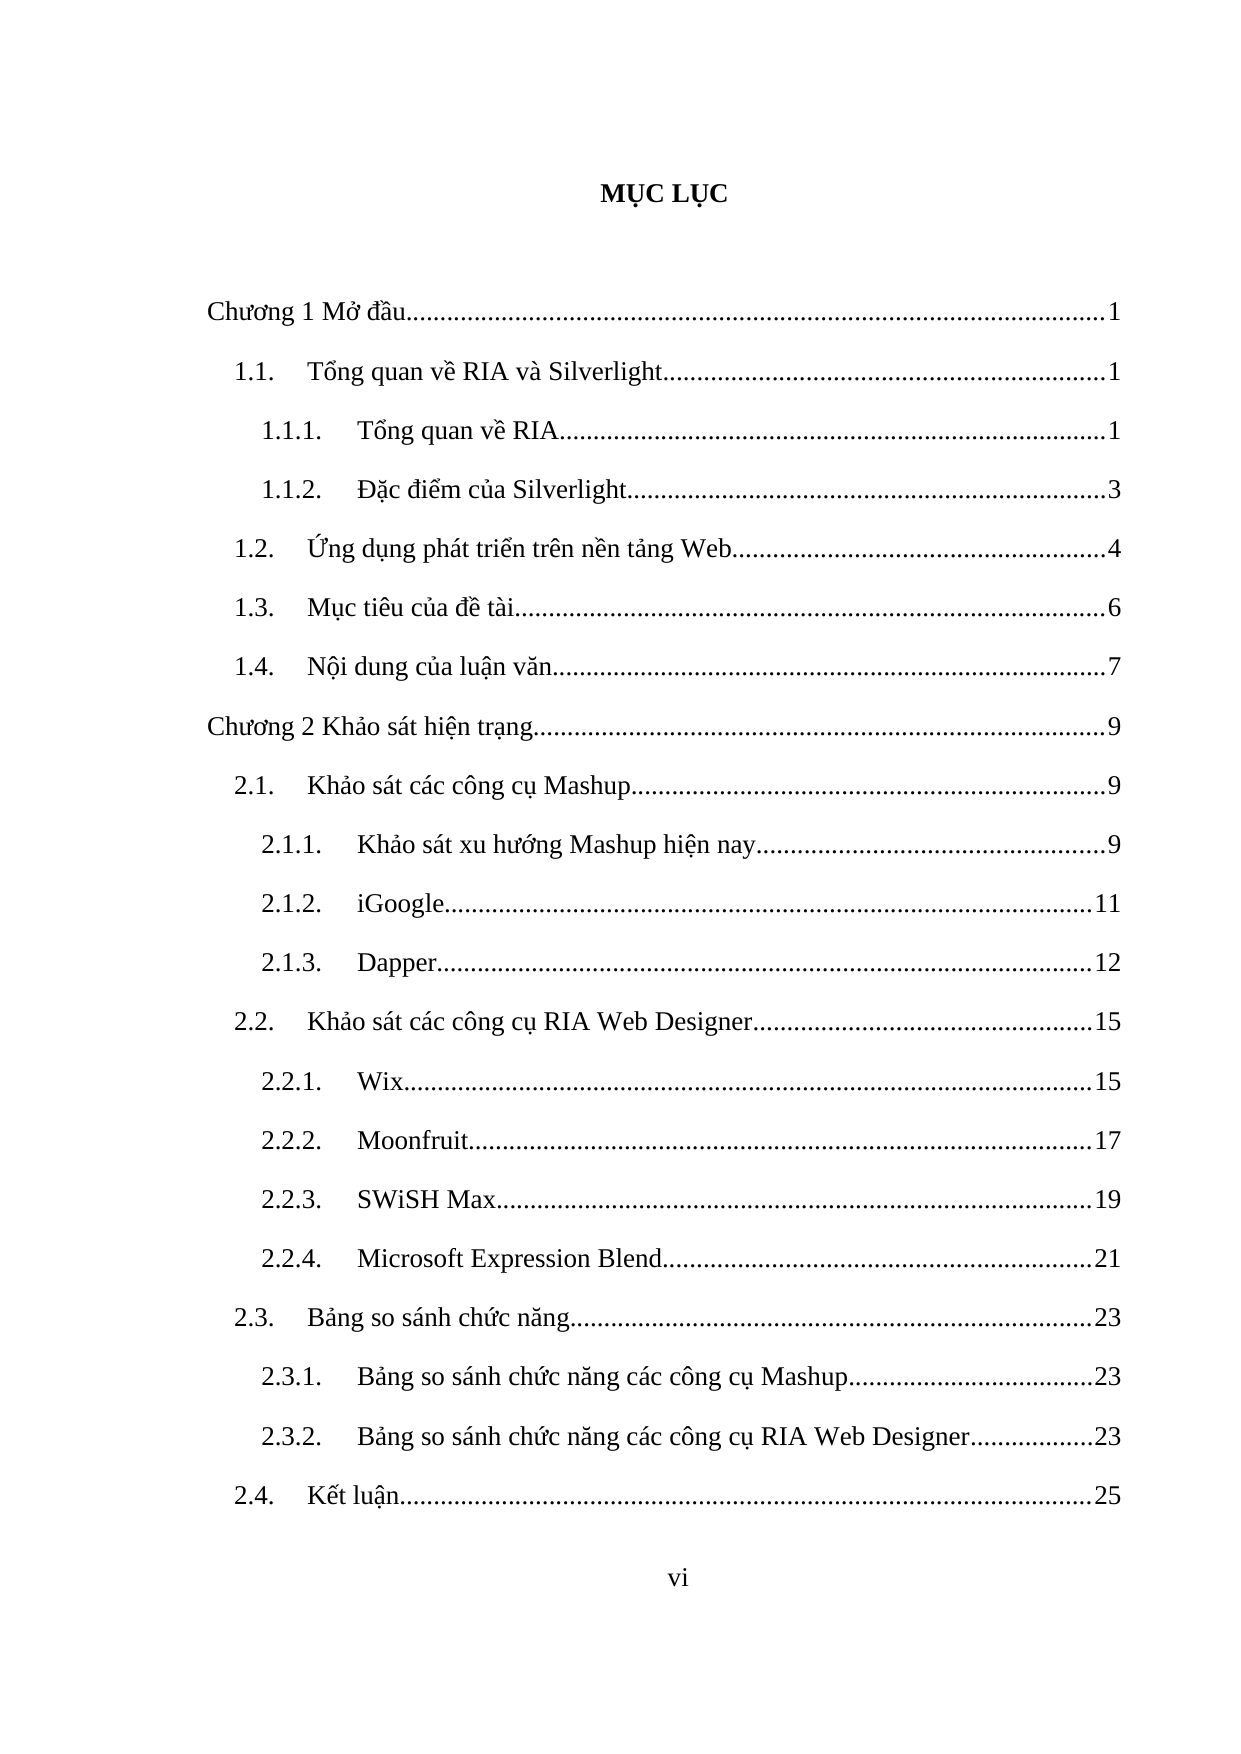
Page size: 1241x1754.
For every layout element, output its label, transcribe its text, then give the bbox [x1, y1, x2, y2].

text 2.2.3. SWiSH Max 19 [261, 1183, 1122, 1214]
title MỤC LỤC [207, 177, 1122, 208]
text 1.1.2. Đặc điểm của Silverlight 3 [261, 473, 1122, 504]
text 2.2.2. Moonfruit 17 [261, 1124, 1122, 1155]
text 2.2.1. Wix 15 [261, 1065, 1122, 1096]
text 2.3.1. Bảng so sánh chức năng các công cụ Mashup 23 [261, 1361, 1122, 1392]
text Chương 2 Khảo sát hiện trạng 9 [207, 710, 1122, 741]
text 2.3.2. Bảng so sánh chức năng các công cụ RIA Web Designer 23 [261, 1420, 1122, 1451]
text 2.1.3. Dapper 12 [261, 946, 1122, 977]
text 2.4. Kết luận 25 [234, 1479, 1122, 1510]
text Chương 1 Mở đầu 1 [207, 296, 1122, 327]
text 2.2.4. Microsoft Expression Blend 21 [261, 1242, 1122, 1273]
text 2.3. Bảng so sánh chức năng 23 [234, 1301, 1122, 1332]
text 1.2. Ứng dụng phát triển trên nền tảng Web 4 [234, 532, 1122, 563]
text 1.1.1. Tổng quan về RIA 1 [261, 414, 1122, 445]
text 2.1.2. iGoogle 11 [261, 887, 1122, 918]
text 2.2. Khảo sát các công cụ RIA Web Designer 15 [234, 1006, 1122, 1037]
text 1.4. Nội dung của luận văn 7 [234, 651, 1122, 682]
text 2.1.1. Khảo sát xu hướng Mashup hiện nay 9 [261, 828, 1122, 859]
text 1.3. Mục tiêu của đề tài 6 [234, 591, 1122, 622]
text 1.1. Tổng quan về RIA và Silverlight 1 [234, 355, 1122, 386]
text 2.1. Khảo sát các công cụ Mashup 9 [234, 769, 1122, 800]
